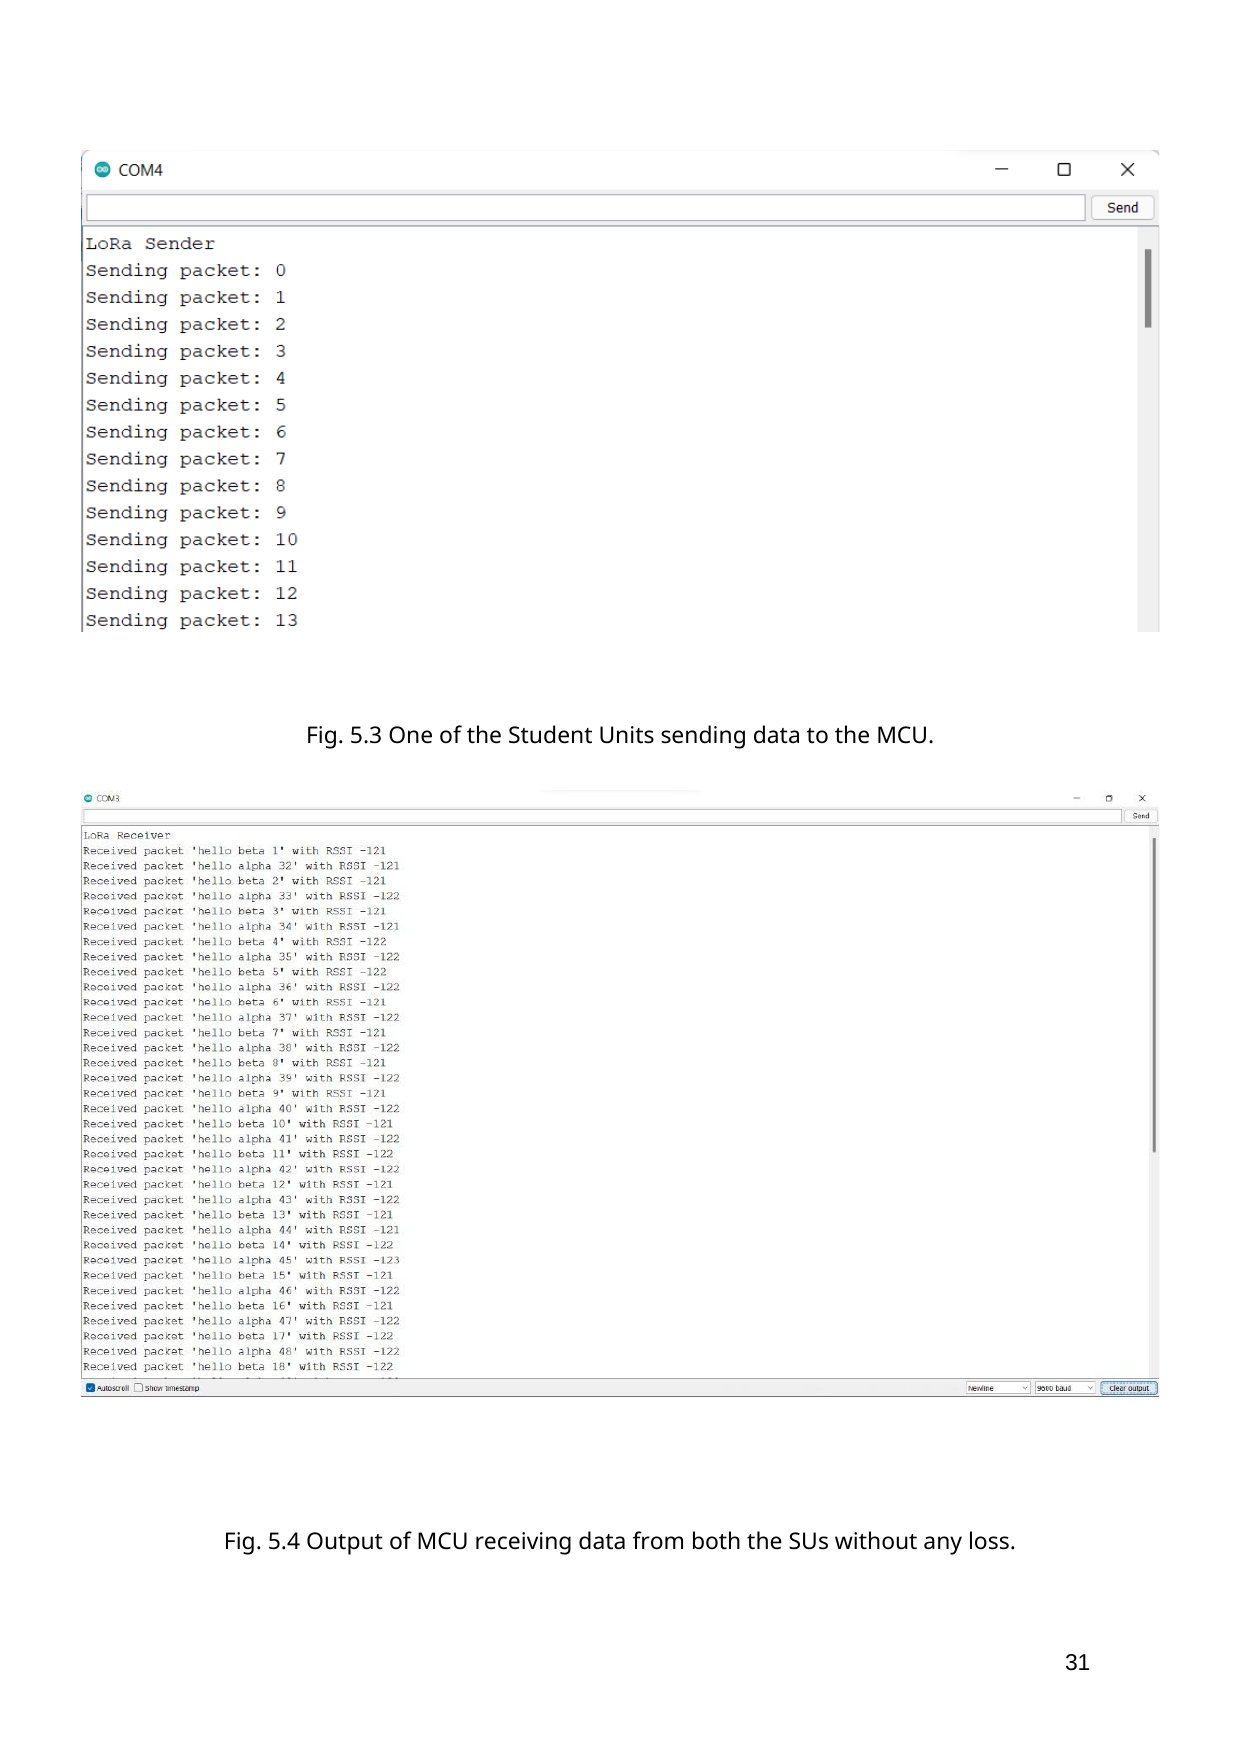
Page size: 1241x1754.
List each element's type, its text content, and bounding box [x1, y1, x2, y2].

picture [81, 150, 1160, 632]
picture [81, 790, 1160, 1397]
text Fig. 5.4 Output of MCU receiving data from both the SUs without any loss. [150, 1525, 1090, 1556]
text Fig. 5.3 One of the Student Units sending data to the MCU. [150, 719, 1090, 750]
